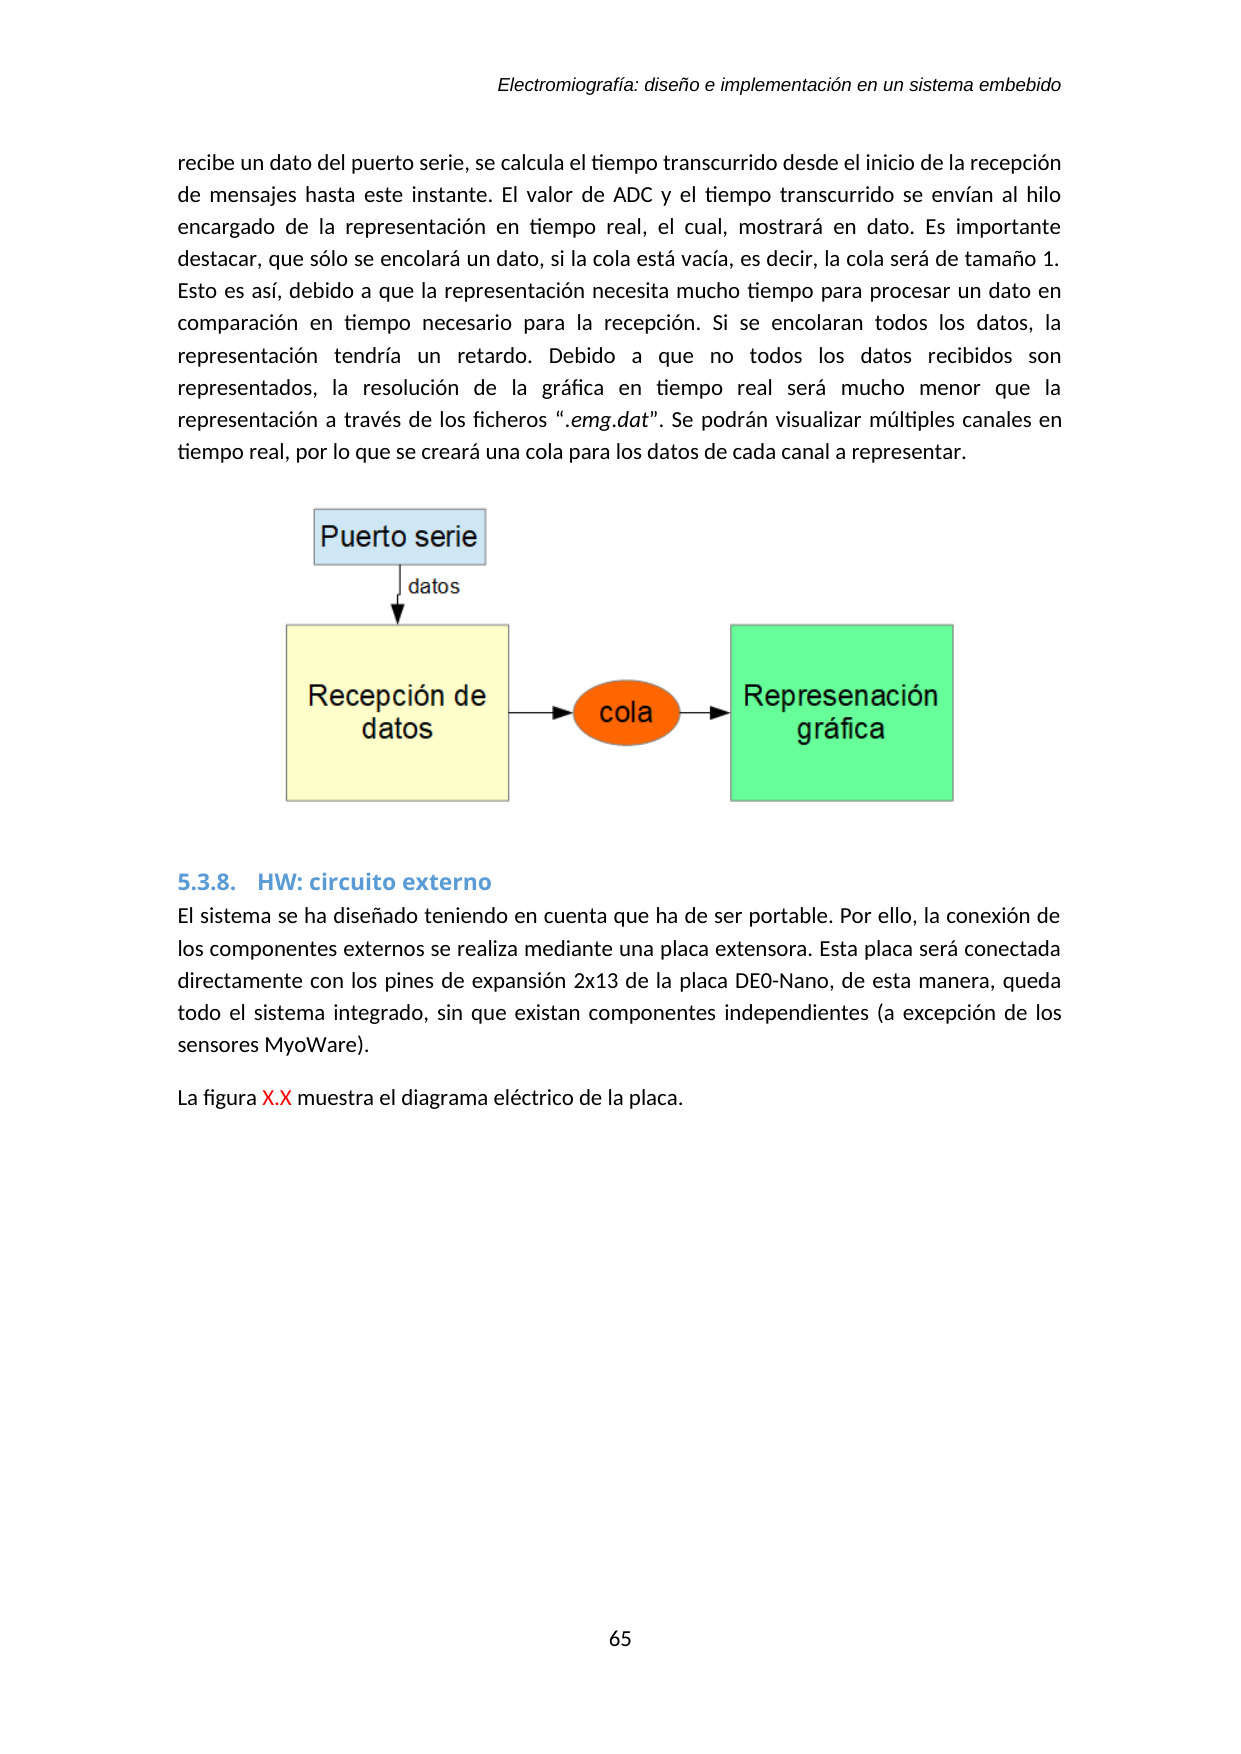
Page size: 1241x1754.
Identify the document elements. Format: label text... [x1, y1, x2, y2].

subtitle HW: circuito externo [177, 866, 1063, 897]
text El sistema se ha diseñado teniendo en cuenta que ha de ser portable. Por ello, la conexión de los componentes externos se realiza mediante una placa extensora. Esta placa será conectada directamente con los pines de expansión 2x13 de la placa DE0-Nano, de esta manera, queda todo el sistema integrado, sin que existan componentes independientes (a excepción de los sensores MyoWare). [177, 902, 1063, 1058]
picture [262, 490, 979, 841]
text La figura X.X muestra el diagrama eléctrico de la placa. [177, 1083, 1063, 1111]
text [177, 148, 1063, 465]
